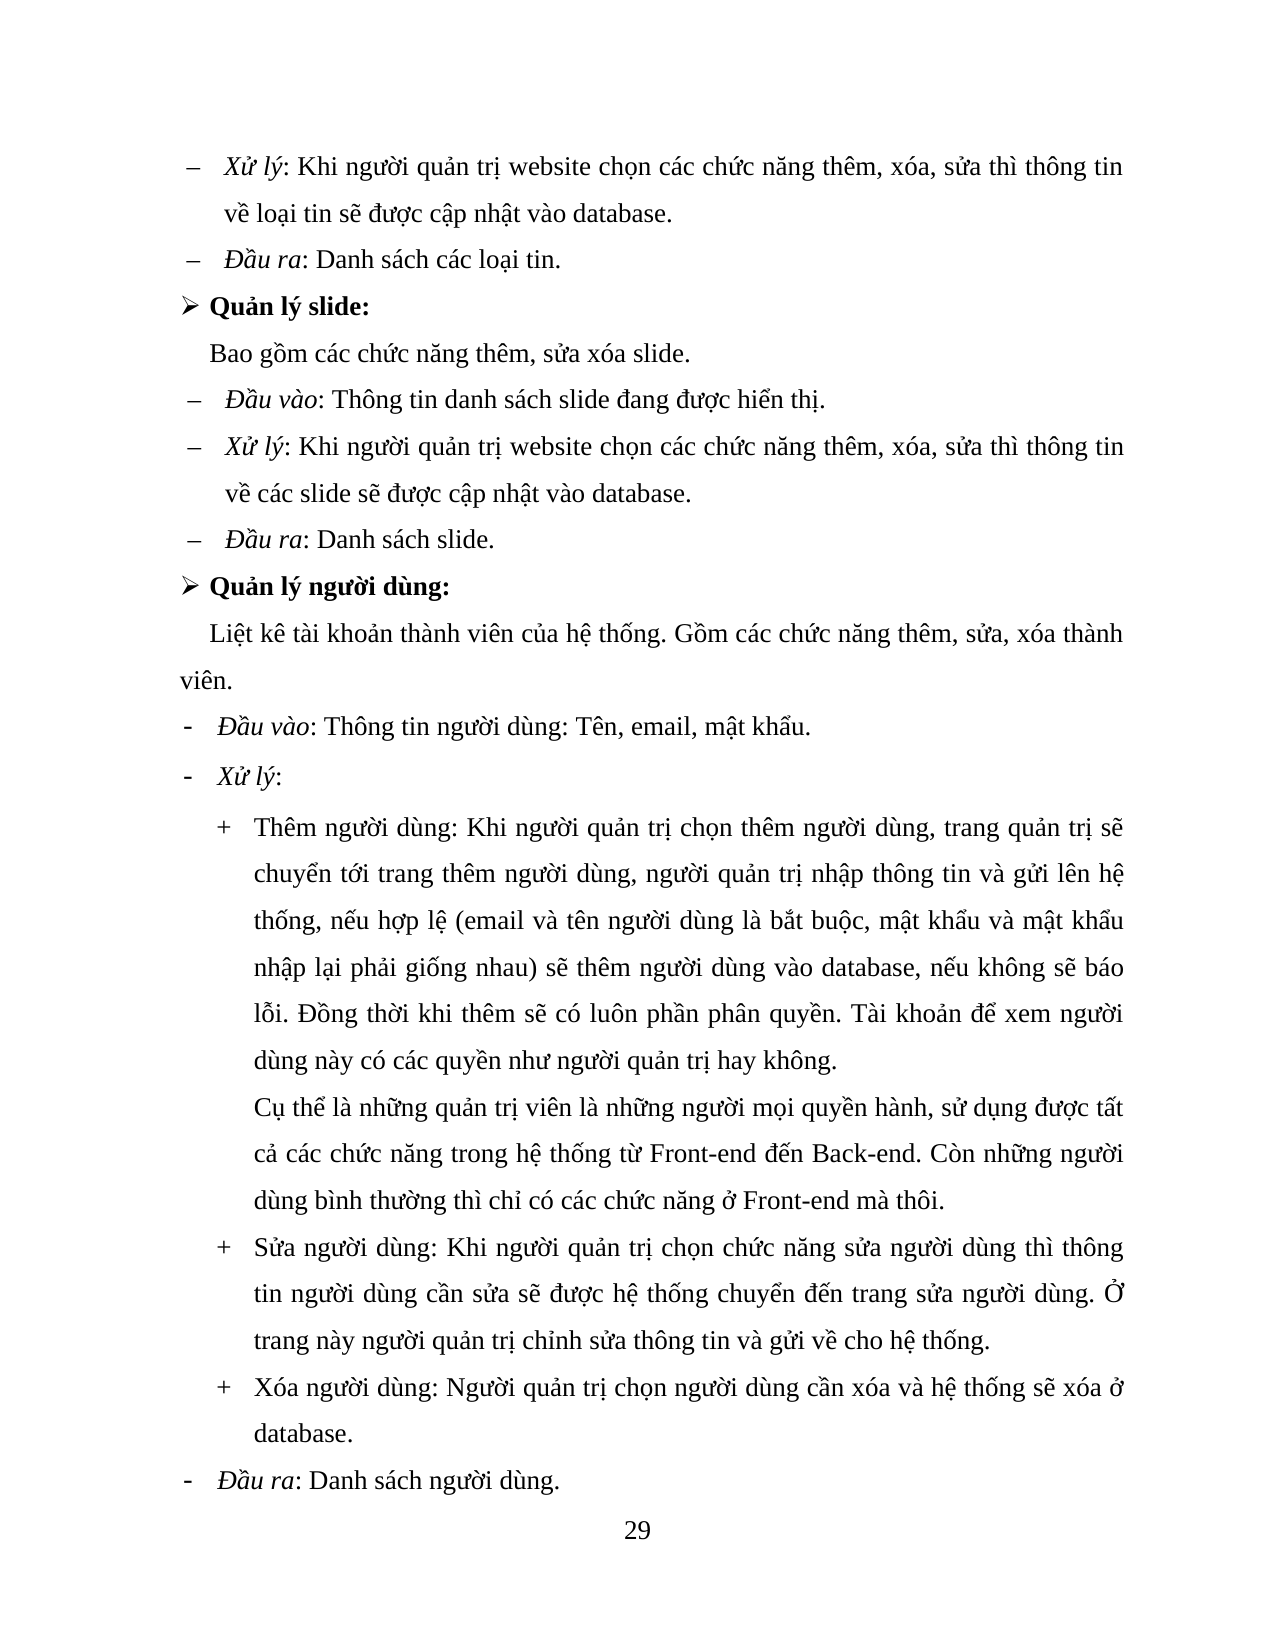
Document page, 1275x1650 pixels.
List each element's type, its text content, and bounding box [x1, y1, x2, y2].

list Liệt kê tài khoản thành viên của hệ thống. Gồm các chức năng thêm, sửa, xóa thành viên. [179, 617, 1125, 695]
list Bao gồm các chức năng thêm, sửa xóa slide. [179, 337, 1125, 368]
list Xử lý: [179, 761, 1125, 794]
list Đầu vào: Thông tin danh sách slide đang được hiển thị. [187, 383, 1125, 415]
list Quản lý người dùng: [179, 570, 1125, 601]
list Đầu vào: Thông tin người dùng: Tên, email, mật khẩu. [179, 710, 1125, 744]
list Sửa người dùng: Khi người quản trị chọn chức năng sửa người dùng thì thông tin người dùng cần sửa sẽ được hệ thống chuyển đến trang sửa người dùng. Ở trang này người quản trị chỉnh sửa thông tin và gửi về cho hệ thống. [216, 1231, 1125, 1355]
list Xử lý: Khi người quản trị website chọn các chức năng thêm, xóa, sửa thì thông tin về loại tin sẽ được cập nhật vào database. [186, 150, 1125, 228]
list Đầu ra: Danh sách người dùng. [179, 1464, 1125, 1497]
list Xử lý: Khi người quản trị website chọn các chức năng thêm, xóa, sửa thì thông tin về các slide sẽ được cập nhật vào database. [187, 430, 1125, 508]
list Thêm người dùng: Khi người quản trị chọn thêm người dùng, trang quản trị sẽ chuyển tới trang thêm người dùng, người quản trị nhập thông tin và gửi lên hệ thống, nếu hợp lệ (email và tên người dùng là bắt buộc, mật khẩu và mật khẩu nhập lại phải giống nhau) sẽ thêm người dùng vào database, nếu không sẽ báo lỗi. Đồng thời khi thêm sẽ có luôn phần phân quyền. Tài khoản để xem người dùng này có các quyền như người quản trị hay không. [216, 811, 1125, 1075]
list Đầu ra: Danh sách các loại tin. [186, 243, 1125, 274]
list Xóa người dùng: Người quản trị chọn người dùng cần xóa và hệ thống sẽ xóa ở database. [216, 1371, 1125, 1448]
list Quản lý slide: [179, 290, 1125, 321]
list Đầu ra: Danh sách slide. [187, 523, 1125, 555]
list Cụ thể là những quản trị viên là những người mọi quyền hành, sử dụng được tất cả các chức năng trong hệ thống từ Front-end đến Back-end. Còn những người dùng bình thường thì chỉ có các chức năng ở Front-end mà thôi. [253, 1091, 1125, 1215]
